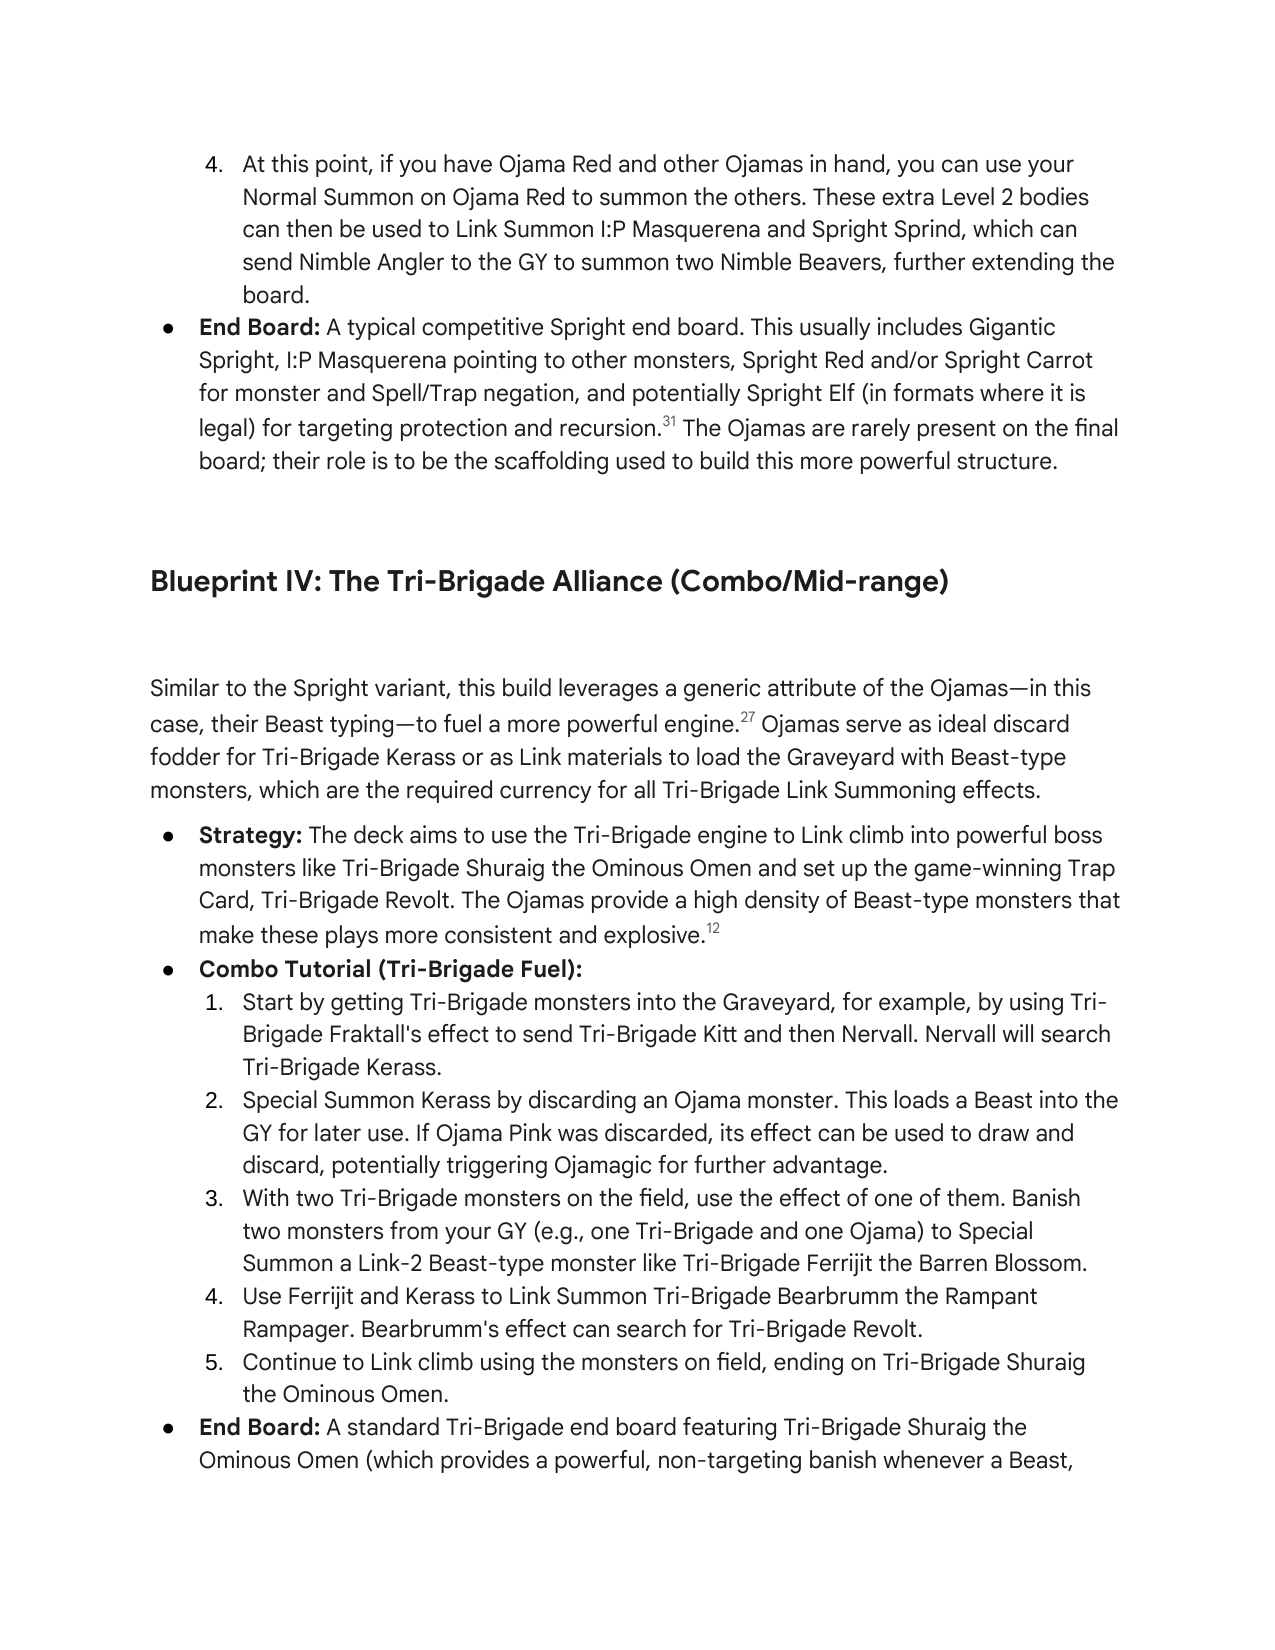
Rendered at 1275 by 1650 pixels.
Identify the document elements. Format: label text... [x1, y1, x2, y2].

list Combo Tutorial (Tri-Brigade Fuel): [161, 955, 1125, 984]
list End Board: A typical competitive Spright end board. This usually includes Gigantic Spright, I:P Masquerena pointing to other monsters, Spright Red and/or Spright Carrot for monster and Spell/Trap negation, and potentially Spright Elf (in formats where it is legal) for targeting protection and recursion.31 The Ojamas are rarely present on the final board; their role is to be the scaffolding used to build this more powerful structure. [161, 313, 1125, 476]
list Continue to Link climb using the monsters on field, ending on Tri-Brigade Shuraig the Ominous Omen. [205, 1348, 1125, 1409]
text Similar to the Spright variant, this build leverages a generic attribute of the Ojamas—in this case, their Beast typing—to fuel a more powerful engine.27 Ojamas serve as ideal discard fodder for Tri-Brigade Kerass or as Link materials to load the Graveyard with Beast-type monsters, which are the required currency for all Tri-Brigade Link Summoning effects. [150, 675, 1125, 804]
subtitle Blueprint IV: The Tri-Brigade Alliance (Combo/Mid-range) [150, 563, 1125, 599]
list Strategy: The deck aims to use the Tri-Brigade engine to Link climb into powerful boss monsters like Tri-Brigade Shuraig the Ominous Omen and set up the game-winning Trap Card, Tri-Brigade Revolt. The Ojamas provide a high density of Beast-type monsters that make these plays more consistent and explosive.12 [161, 821, 1125, 951]
list Start by getting Tri-Brigade monsters into the Graveyard, for example, by using Tri-Brigade Fraktall's effect to send Tri-Brigade Kitt and then Nervall. Nervall will search Tri-Brigade Kerass. [205, 988, 1125, 1082]
list Use Ferrijit and Kerass to Link Summon Tri-Brigade Bearbrumm the Rampant Rampager. Bearbrumm's effect can search for Tri-Brigade Revolt. [205, 1282, 1125, 1344]
list Special Summon Kerass by discarding an Ojama monster. This loads a Beast into the GY for later use. If Ojama Pink was discarded, its effect can be used to draw and discard, potentially triggering Ojamagic for further advantage. [205, 1086, 1125, 1180]
list With two Tri-Brigade monsters on the field, use the effect of one of them. Banish two monsters from your GY (e.g., one Tri-Brigade and one Ojama) to Special Summon a Link-2 Beast-type monster like Tri-Brigade Ferrijit the Barren Blossom. [205, 1184, 1125, 1278]
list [161, 1413, 1125, 1475]
list At this point, if you have Ojama Red and other Ojamas in hand, you can use your Normal Summon on Ojama Red to summon the others. These extra Level 2 bodies can then be used to Link Summon I:P Masquerena and Spright Sprind, which can send Nimble Angler to the GY to summon two Nimble Beavers, further extending the board. [205, 150, 1125, 309]
